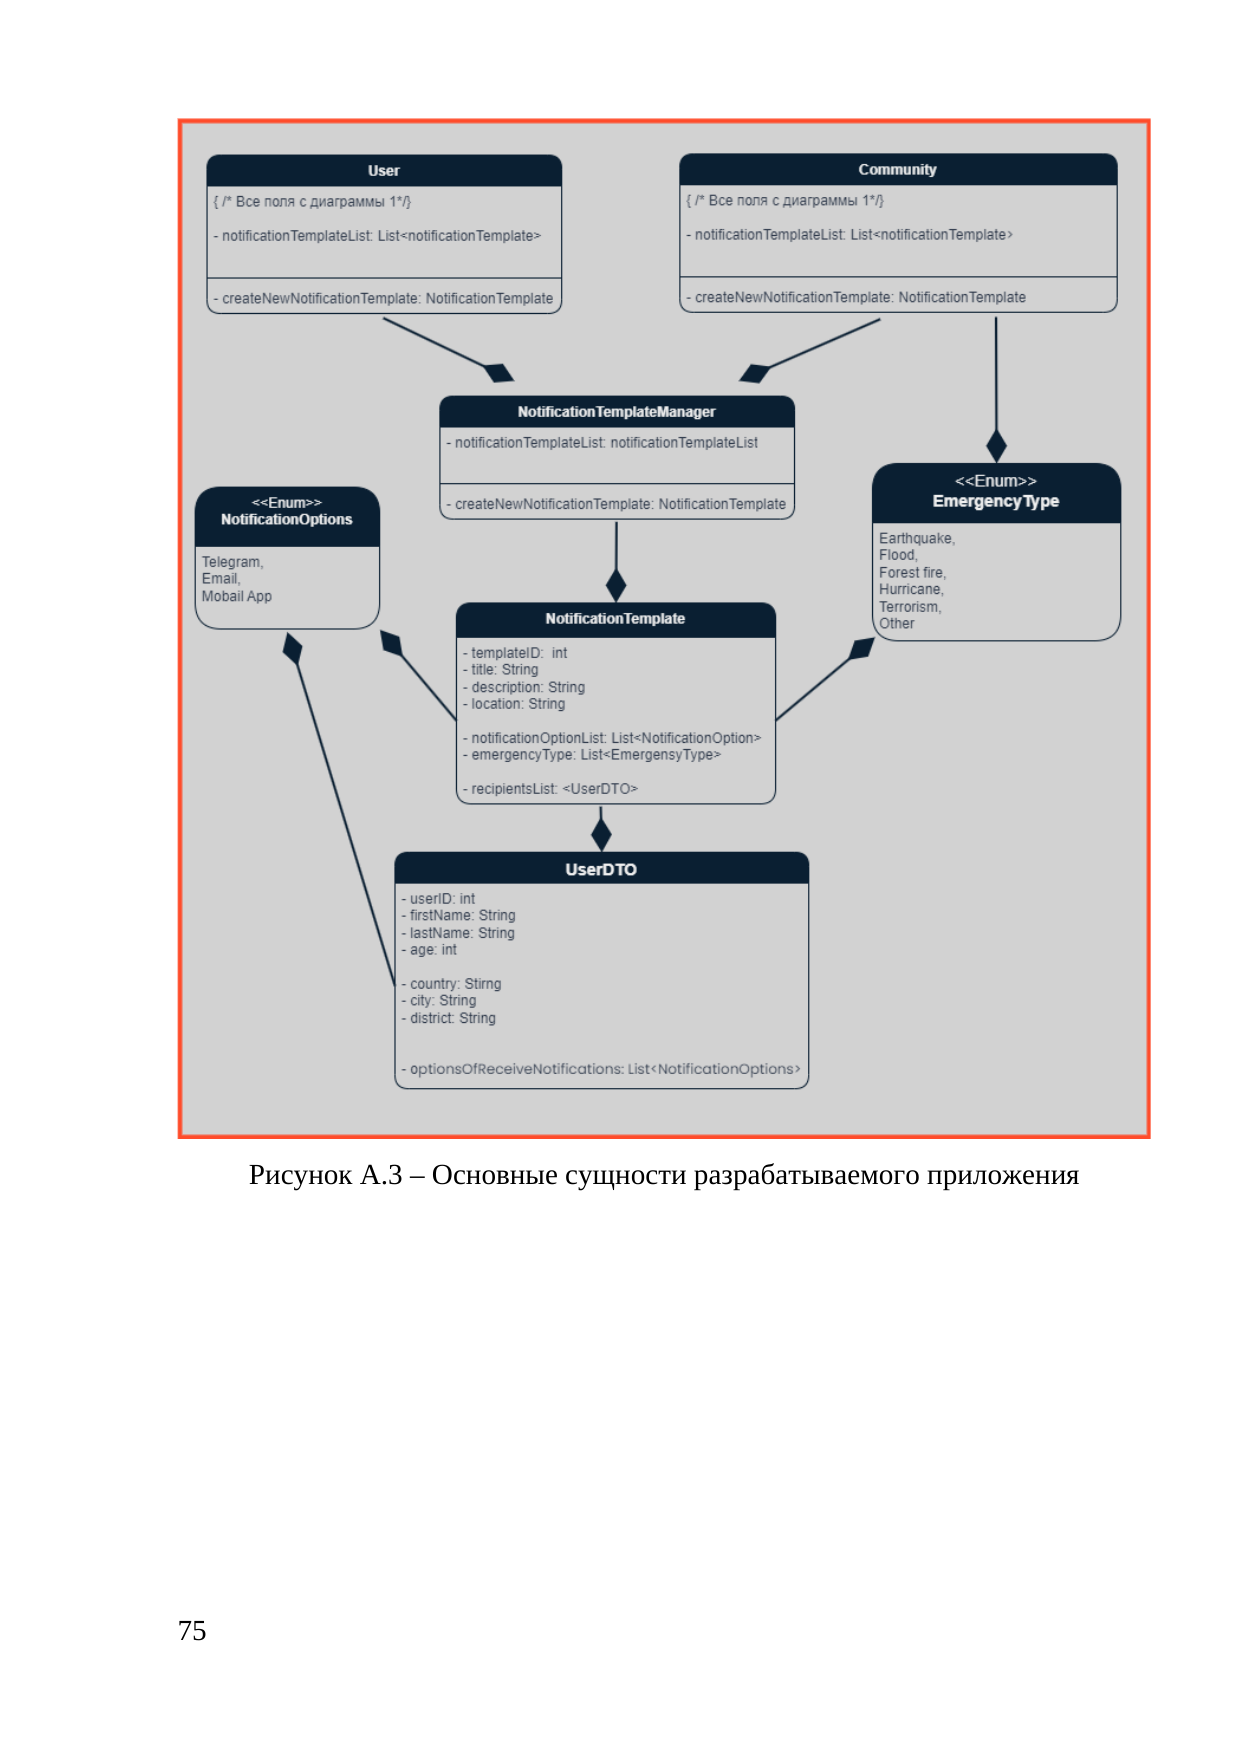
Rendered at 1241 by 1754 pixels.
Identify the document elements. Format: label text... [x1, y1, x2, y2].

picture [177, 118, 1151, 1139]
text Рисунок А.3 – Основные сущности разрабатываемого приложения [177, 1157, 1152, 1191]
